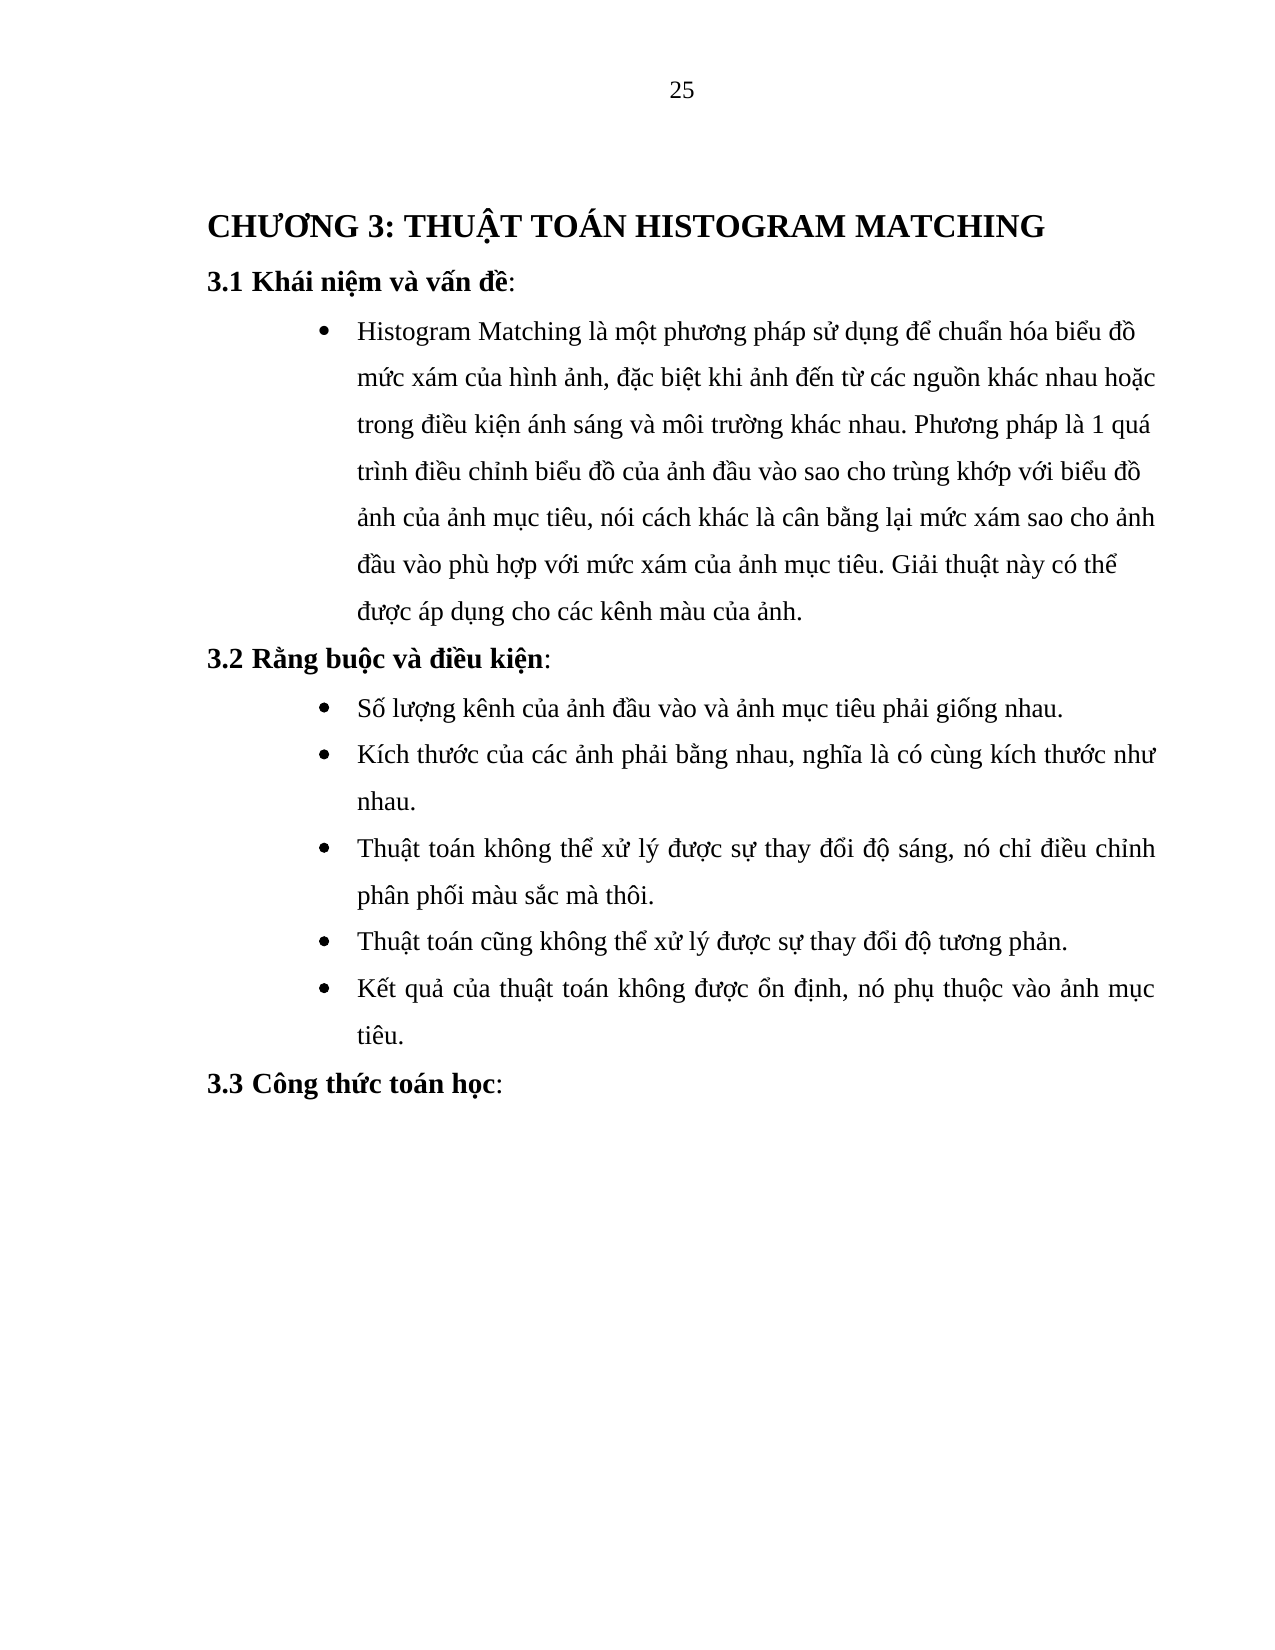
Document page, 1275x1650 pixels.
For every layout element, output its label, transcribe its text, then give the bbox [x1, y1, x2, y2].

list Rằng buộc và điều kiện: [207, 641, 1157, 675]
list Kích thước của các ảnh phải bằng nhau, nghĩa là có cùng kích thước như nhau. [319, 738, 1157, 816]
text CHƯƠNG 3: THUẬT TOÁN HISTOGRAM MATCHING [207, 207, 1157, 245]
list Thuật toán không thể xử lý được sự thay đổi độ sáng, nó chỉ điều chỉnh phân phối màu sắc mà thôi. [319, 832, 1157, 910]
list Thuật toán cũng không thể xử lý được sự thay đổi độ tương phản. [319, 925, 1157, 957]
list Công thức toán học: [207, 1066, 1157, 1099]
list Số lượng kênh của ảnh đầu vào và ảnh mục tiêu phải giống nhau. [319, 692, 1157, 723]
list Histogram Matching là một phương pháp sử dụng để chuẩn hóa biểu đồ mức xám của hình ảnh, đặc biệt khi ảnh đến từ các nguồn khác nhau hoặc trong điều kiện ánh sáng và môi trường khác nhau. Phương pháp là 1 quá trình điều chỉnh biểu đồ của ảnh đầu vào sao cho trùng khớp với biểu đồ ảnh của ảnh mục tiêu, nói cách khác là cân bằng lại mức xám sao cho ảnh đầu vào phù hợp với mức xám của ảnh mục tiêu. Giải thuật này có thể được áp dụng cho các kênh màu của ảnh. [319, 314, 1157, 626]
list Kết quả của thuật toán không được ổn định, nó phụ thuộc vào ảnh mục tiêu. [319, 972, 1157, 1050]
list Khái niệm và vấn đề: [207, 264, 1157, 298]
